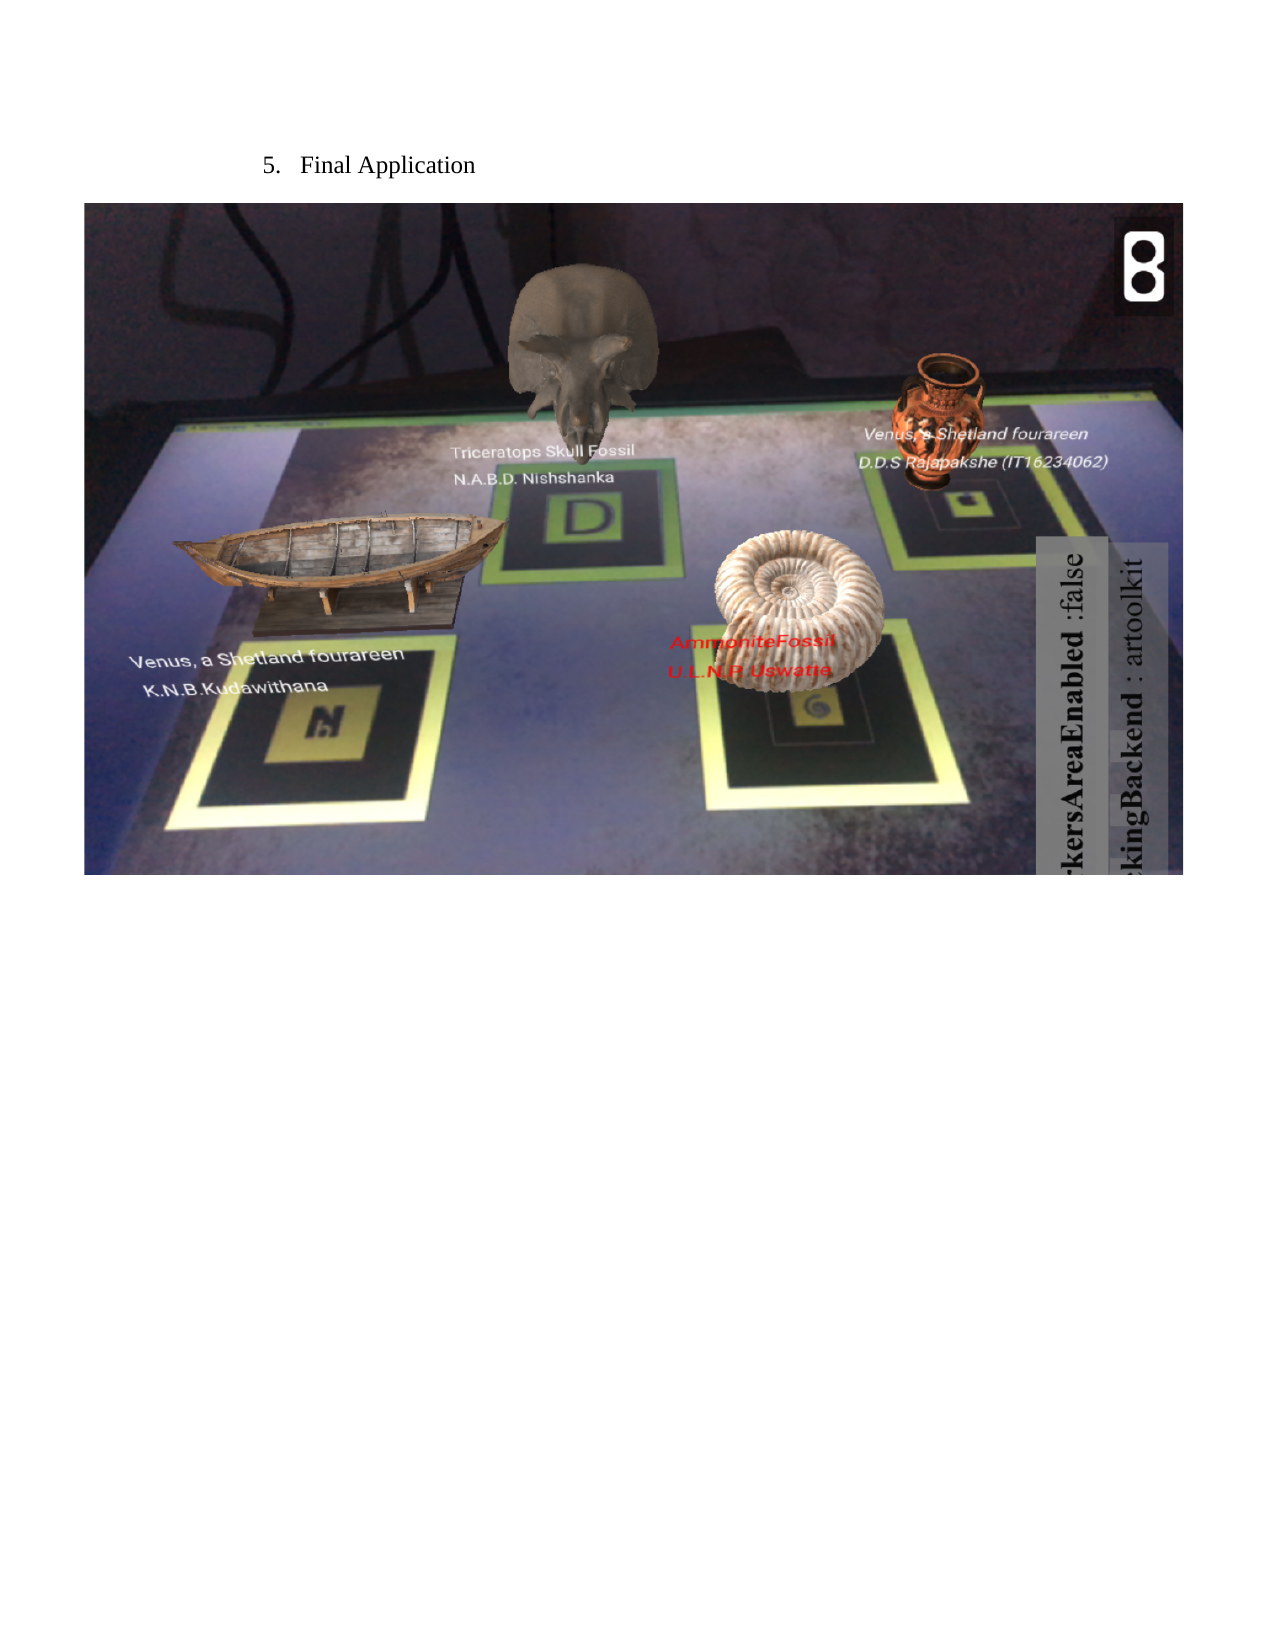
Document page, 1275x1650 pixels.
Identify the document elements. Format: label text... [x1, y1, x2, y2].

picture [84, 203, 1184, 875]
list Final Application [262, 150, 1125, 179]
